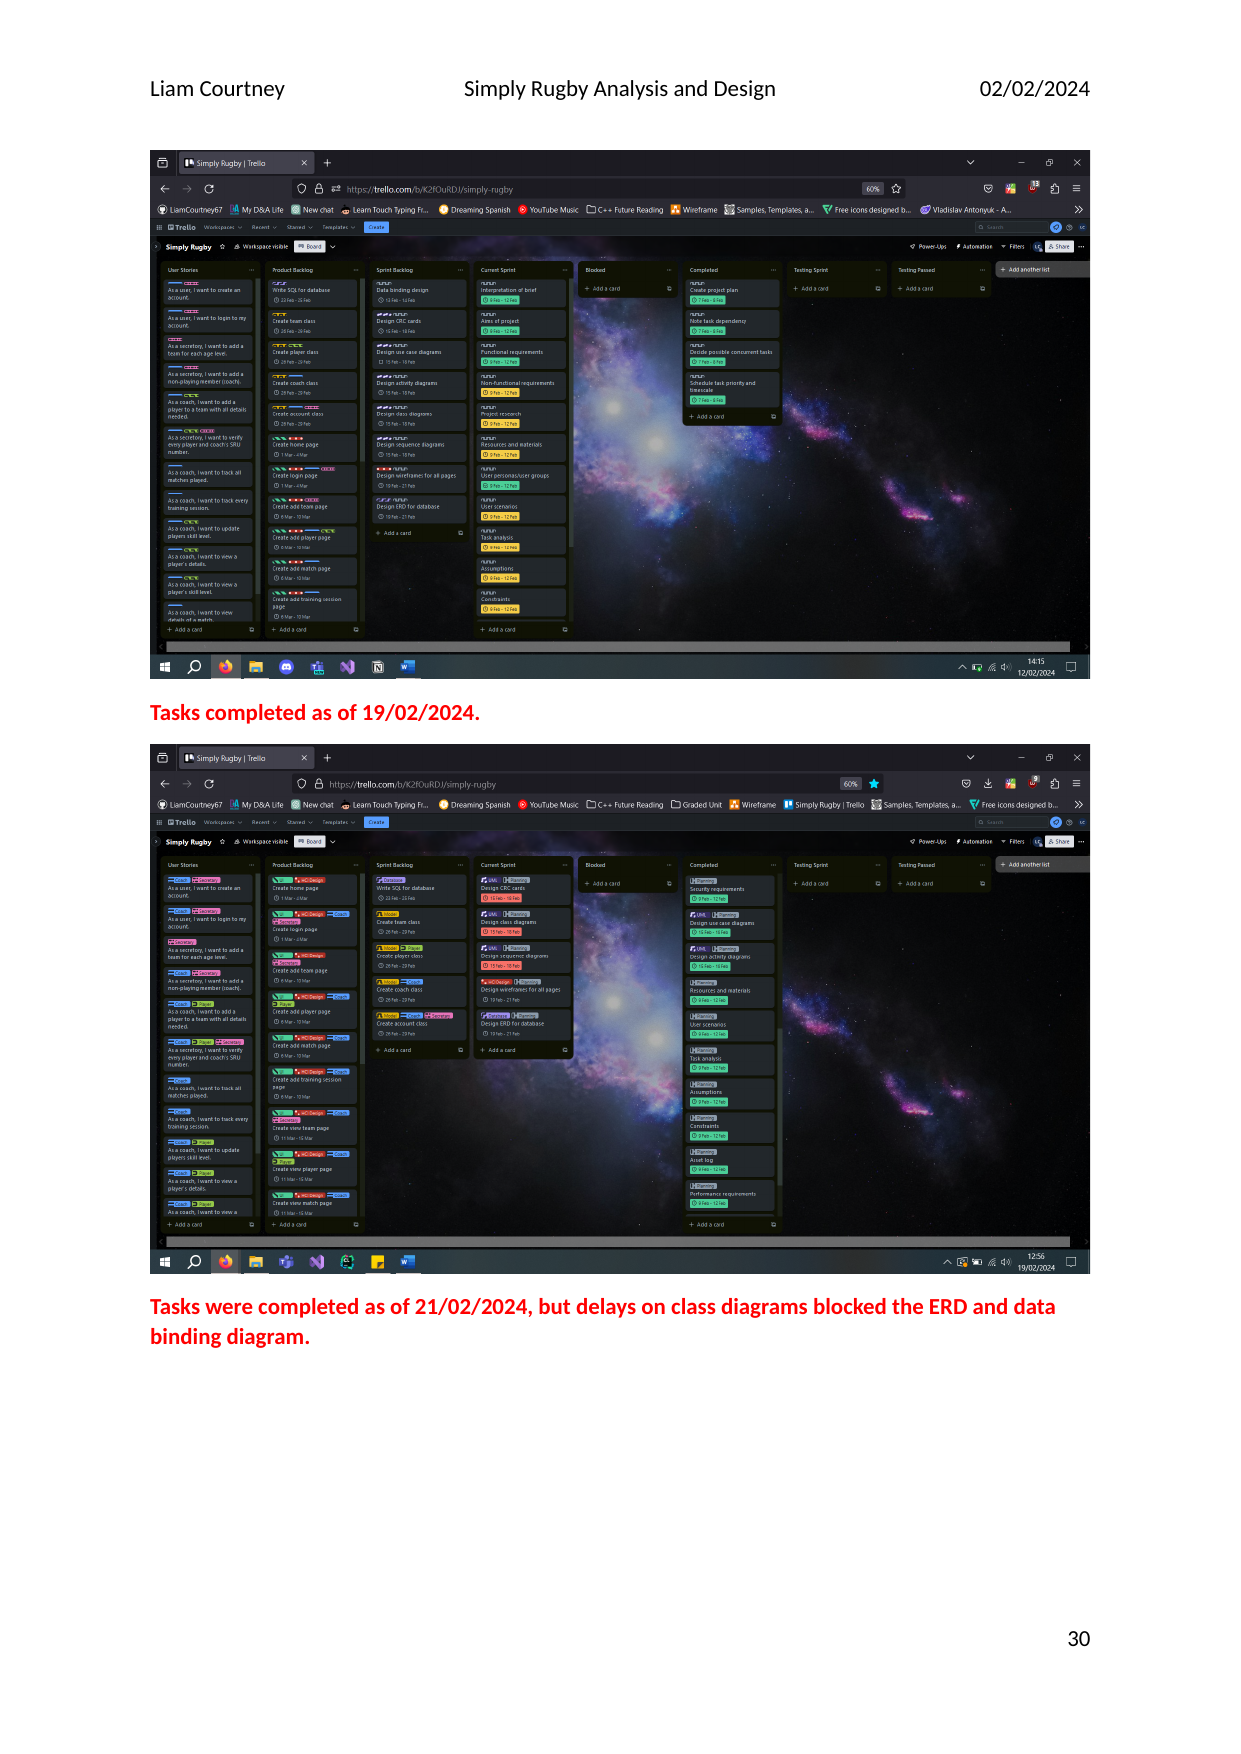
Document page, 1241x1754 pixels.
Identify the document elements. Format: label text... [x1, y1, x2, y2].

text Tasks were completed as of 21/02/2024, but delays on class diagrams blocked the ERD and data binding diagram. [150, 1292, 1090, 1351]
picture [150, 744, 1091, 1274]
text Tasks completed as of 19/02/2024. [150, 698, 1090, 726]
picture [150, 150, 1091, 679]
